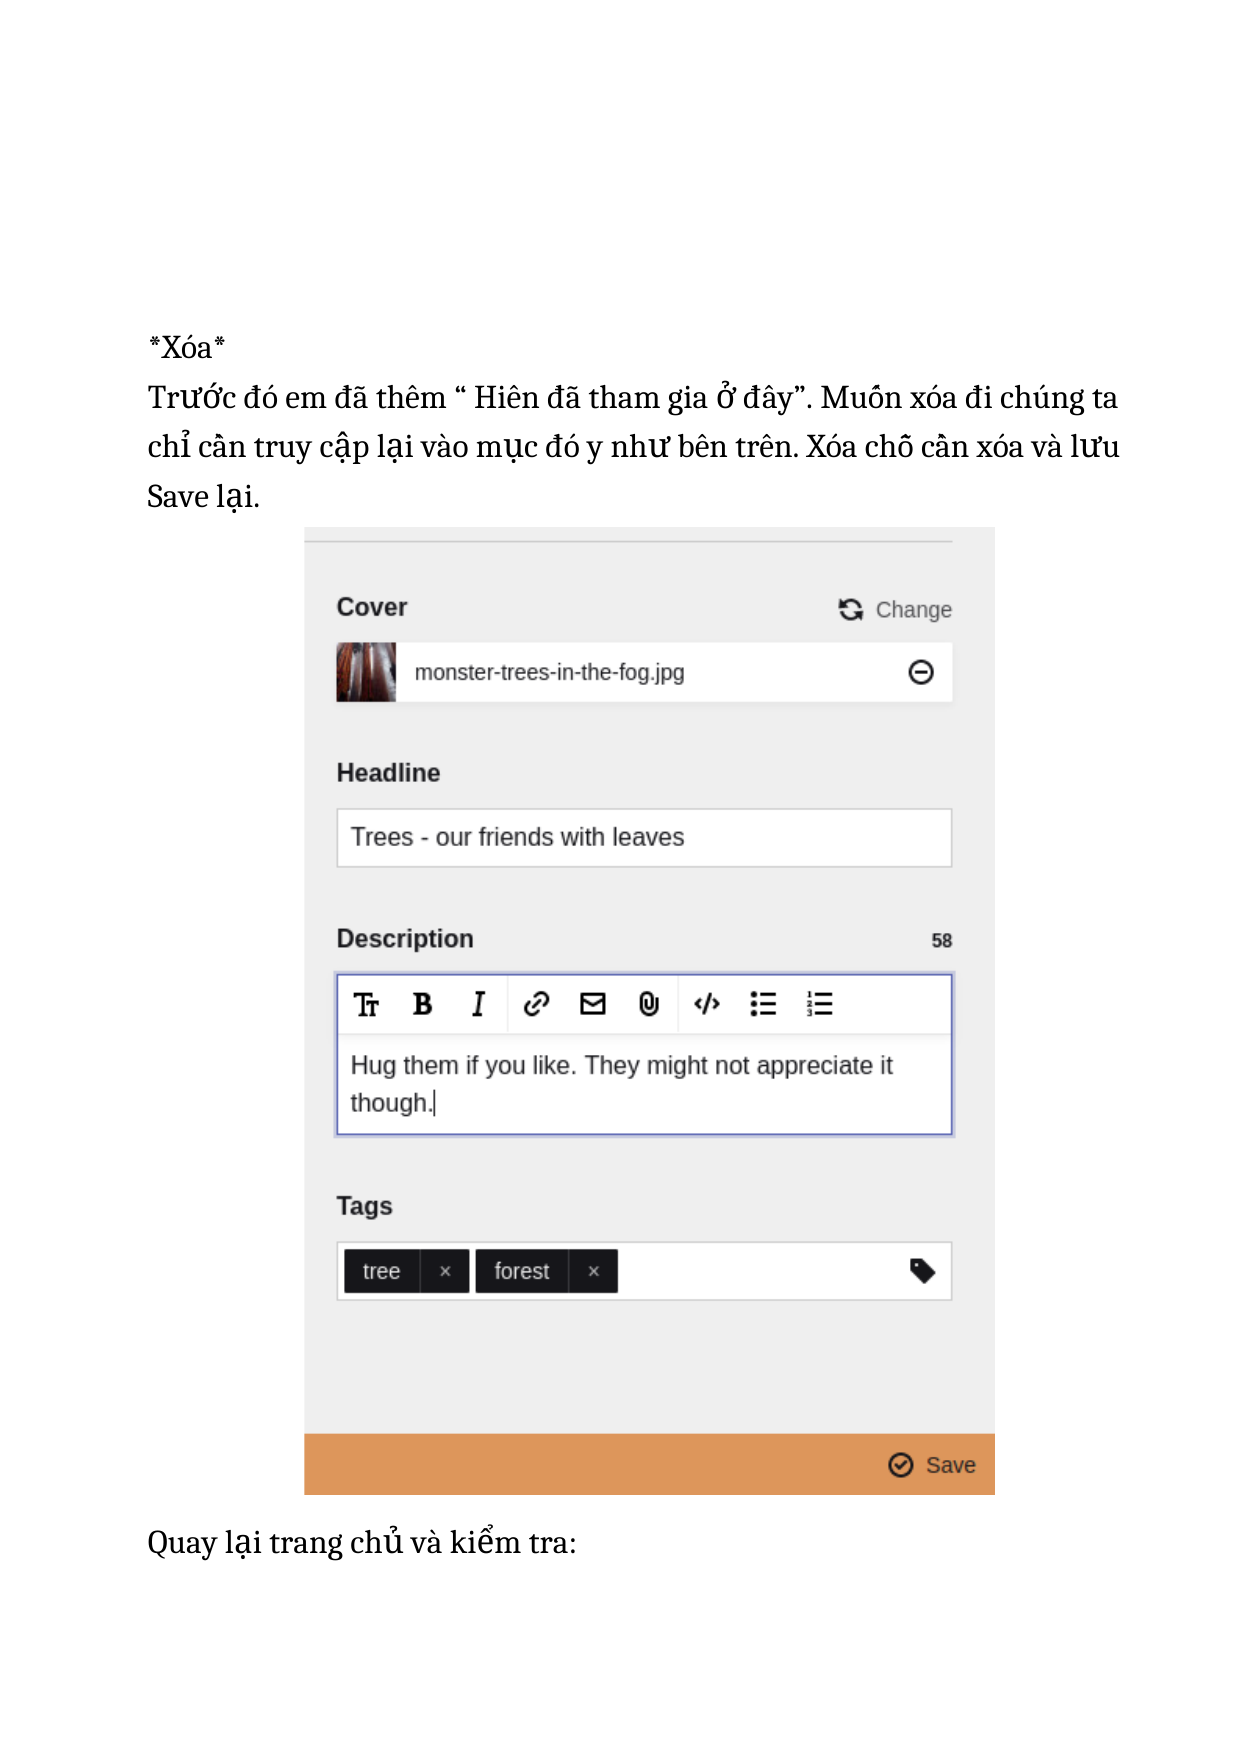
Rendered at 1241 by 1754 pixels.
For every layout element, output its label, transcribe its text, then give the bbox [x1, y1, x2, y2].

picture [304, 527, 995, 1495]
list Quay lại trang chủ và kiểm tra: [148, 1523, 1152, 1562]
list Trước đó em đã thêm “ Hiên đã tham gia ở đây”. Muốn xóa đi chúng ta chỉ cần truy cập lại vào mục đó y như bên trên. Xóa chỗ cần xóa và lưu Save lại. [148, 378, 1152, 516]
list *Xóa* [148, 328, 1152, 367]
